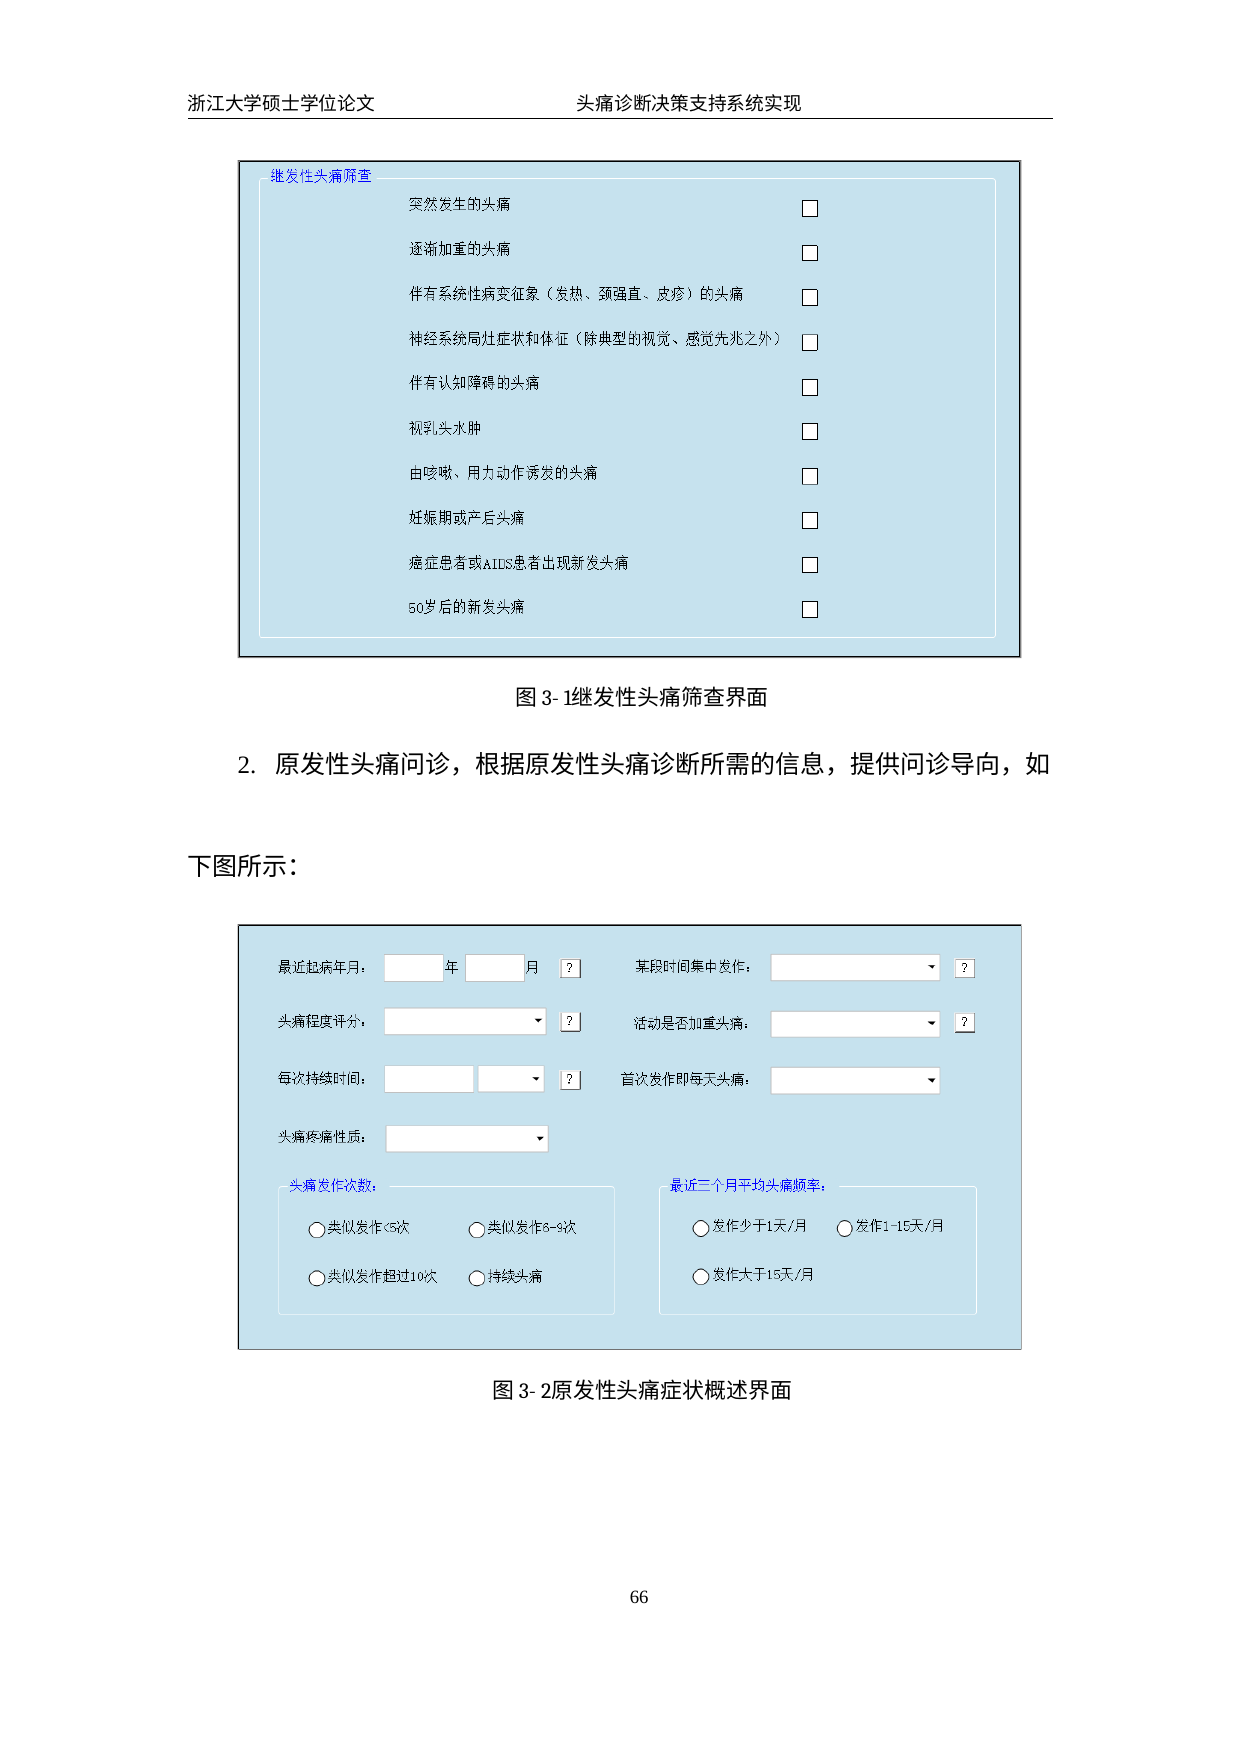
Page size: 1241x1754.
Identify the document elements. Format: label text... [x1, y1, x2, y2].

text 图3- 2原发性头痛症状概述界面 [187, 1372, 1053, 1406]
picture [237, 160, 1022, 659]
text 图3- 1继发性头痛筛查界面 [187, 679, 1053, 713]
picture [237, 924, 1022, 1350]
text 2. 原发性头痛问诊，根据原发性头痛诊断所需的信息，提供问诊导向，如下图所示： [187, 728, 1053, 898]
